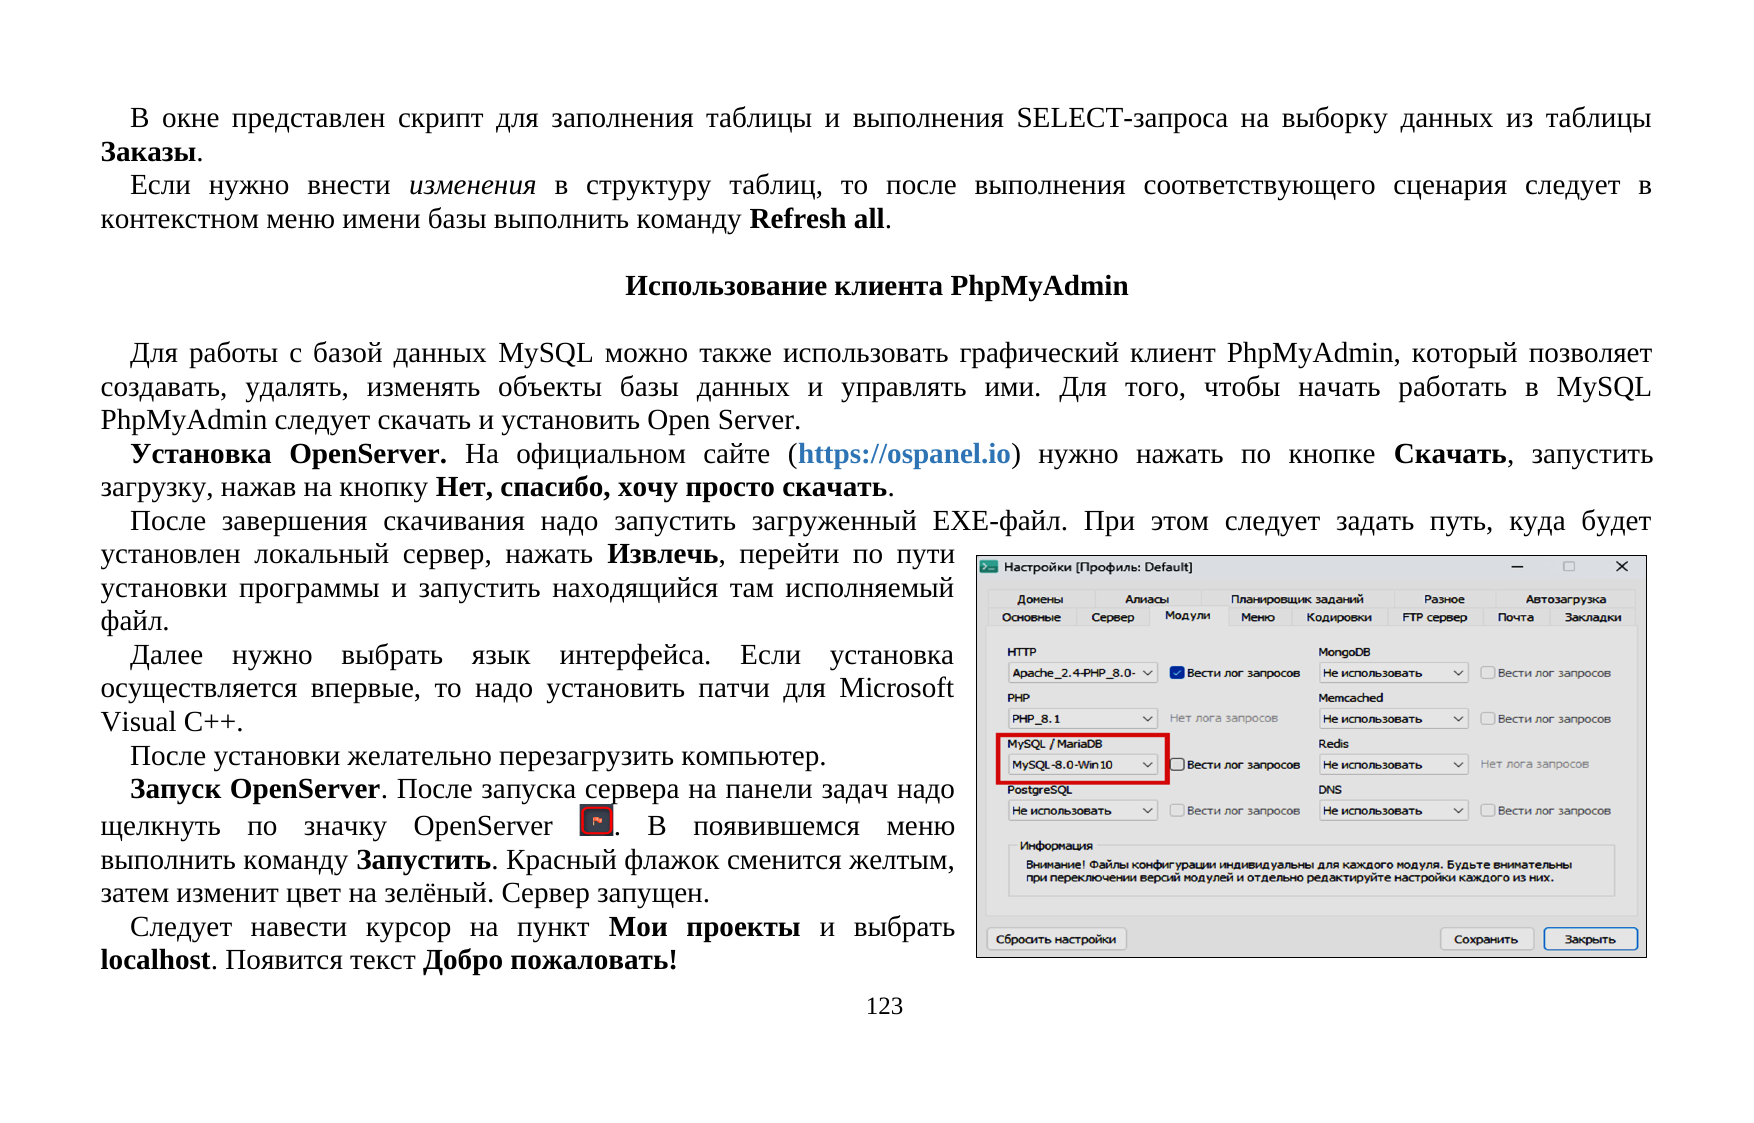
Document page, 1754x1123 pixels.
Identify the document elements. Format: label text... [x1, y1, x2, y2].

text Для работы с базой данных MySQL можно также использовать графический клиент PhpMyAdmin, который позволяет создавать, удалять, изменять объекты базы данных и управлять ими. Для того, чтобы начать работать в MySQL PhpMyAdmin следует скачать и установить Open Server. [100, 335, 1653, 436]
text Если нужно внести изменения в структуру таблиц, то после выполнения соответствующего сценария следует в контекстном меню имени базы выполнить команду Refresh all. [100, 167, 1653, 234]
text В окне представлен скрипт для заполнения таблицы и выполнения SELECT-запроса на выборку данных из таблицы Заказы. [100, 100, 1653, 167]
subtitle Установка OpenServer. На официальном сайте (https://ospanel.io) нужно нажать по кнопке Скачать, запустить загрузку, нажав на кнопку Нет, спасибо, хочу просто скачать. [100, 436, 1653, 503]
text Следует навести курсор на пункт Мои проекты и выбрать localhost. Появится текст Добро пожаловать! [100, 909, 1653, 976]
text После установки желательно перезагрузить компьютер. [100, 738, 976, 771]
text Далее нужно выбрать язык интерфейса. Если установка осуществляется впервые, то надо установить патчи для Microsoft Visual C++. [100, 637, 976, 738]
text Запуск OpenServer. После запуска сервера на панели задач надо щелкнуть по значку OpenServer . В появившемся меню выполнить команду Запустить. Красный флажок сменится желтым, затем изменит цвет на зелёный. Сервер запущен. [100, 771, 976, 909]
picture [977, 556, 1646, 957]
text После завершения скачивания надо запустить загруженный EXE-файл. При этом следует задать путь, куда будет установлен локальный сервер, нажать Извлечь, перейти по пути установки программы и запустить находящийся там исполняемый файл. [100, 503, 1653, 637]
picture [579, 804, 614, 836]
text Использование клиента PhpMyAdmin [100, 268, 1653, 302]
